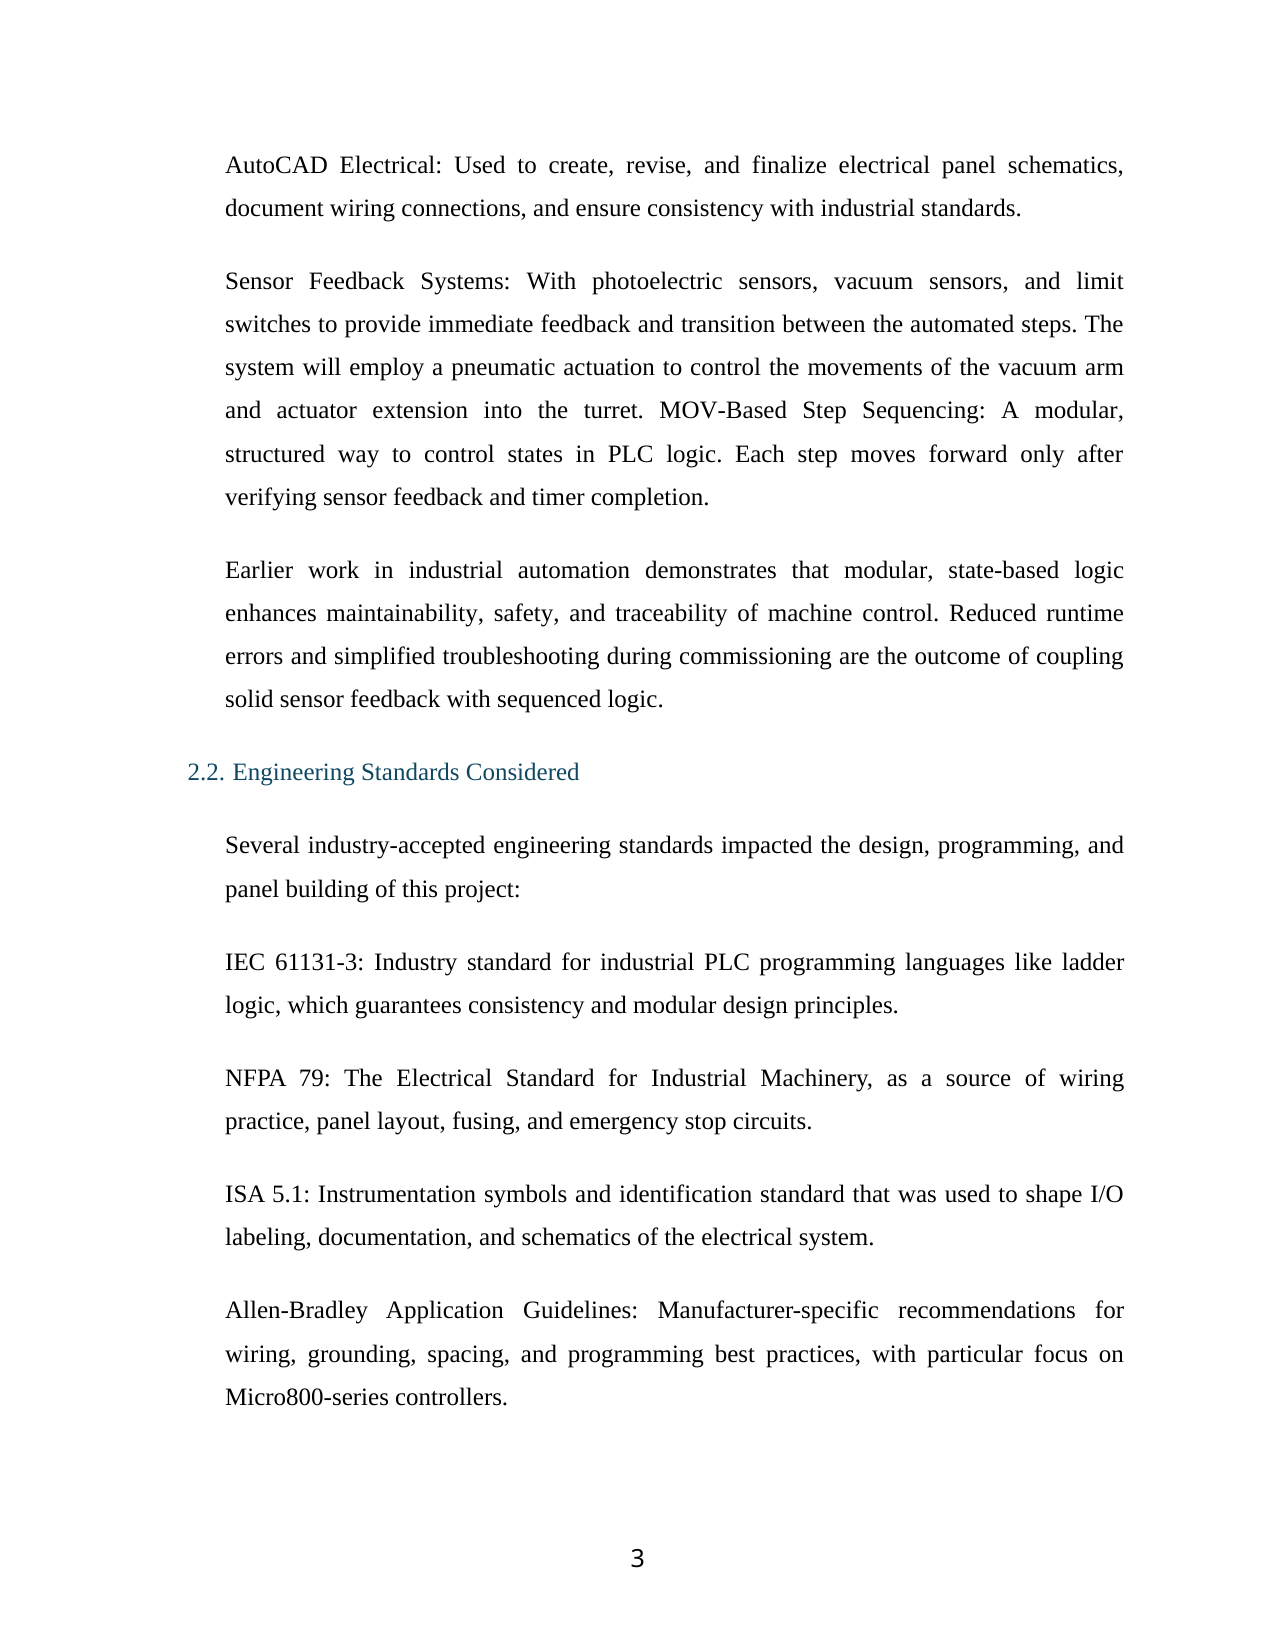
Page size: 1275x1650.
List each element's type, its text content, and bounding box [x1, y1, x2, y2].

text Sensor Feedback Systems: With photoelectric sensors, vacuum sensors, and limit switches to provide immediate feedback and transition between the automated steps. The system will employ a pneumatic actuation to control the movements of the vacuum arm and actuator extension into the turret. MOV-Based Step Sequencing: A modular, structured way to control states in PLC logic. Each step moves forward only after verifying sensor feedback and timer completion. [225, 266, 1125, 511]
text IEC 61131-3: Industry standard for industrial PLC programming languages like ladder logic, which guarantees consistency and modular design principles. [225, 947, 1125, 1019]
text Earlier work in industrial automation demonstrates that modular, state-based logic enhances maintainability, safety, and traceability of machine control. Reduced runtime errors and simplified troubleshooting during commissioning are the outcome of coupling solid sensor feedback with sequenced logic. [225, 555, 1125, 713]
text Several industry-accepted engineering standards impacted the design, programming, and panel building of this project: [225, 831, 1125, 902]
text Allen-Bradley Application Guidelines: Manufacturer-specific recommendations for wiring, grounding, spacing, and programming best practices, with particular focus on Micro800-series controllers. [225, 1296, 1125, 1411]
subtitle Engineering Standards Considered [187, 757, 1125, 786]
text ISA 5.1: Instrumentation symbols and identification standard that was used to shape I/O labeling, documentation, and schematics of the electrical system. [225, 1179, 1125, 1251]
text AutoCAD Electrical: Used to create, revise, and finalize electrical panel schematics, document wiring connections, and ensure consistency with industrial standards. [225, 150, 1125, 222]
text NFPA 79: The Electrical Standard for Industrial Machinery, as a source of wiring practice, panel layout, fusing, and emergency stop circuits. [225, 1063, 1125, 1135]
